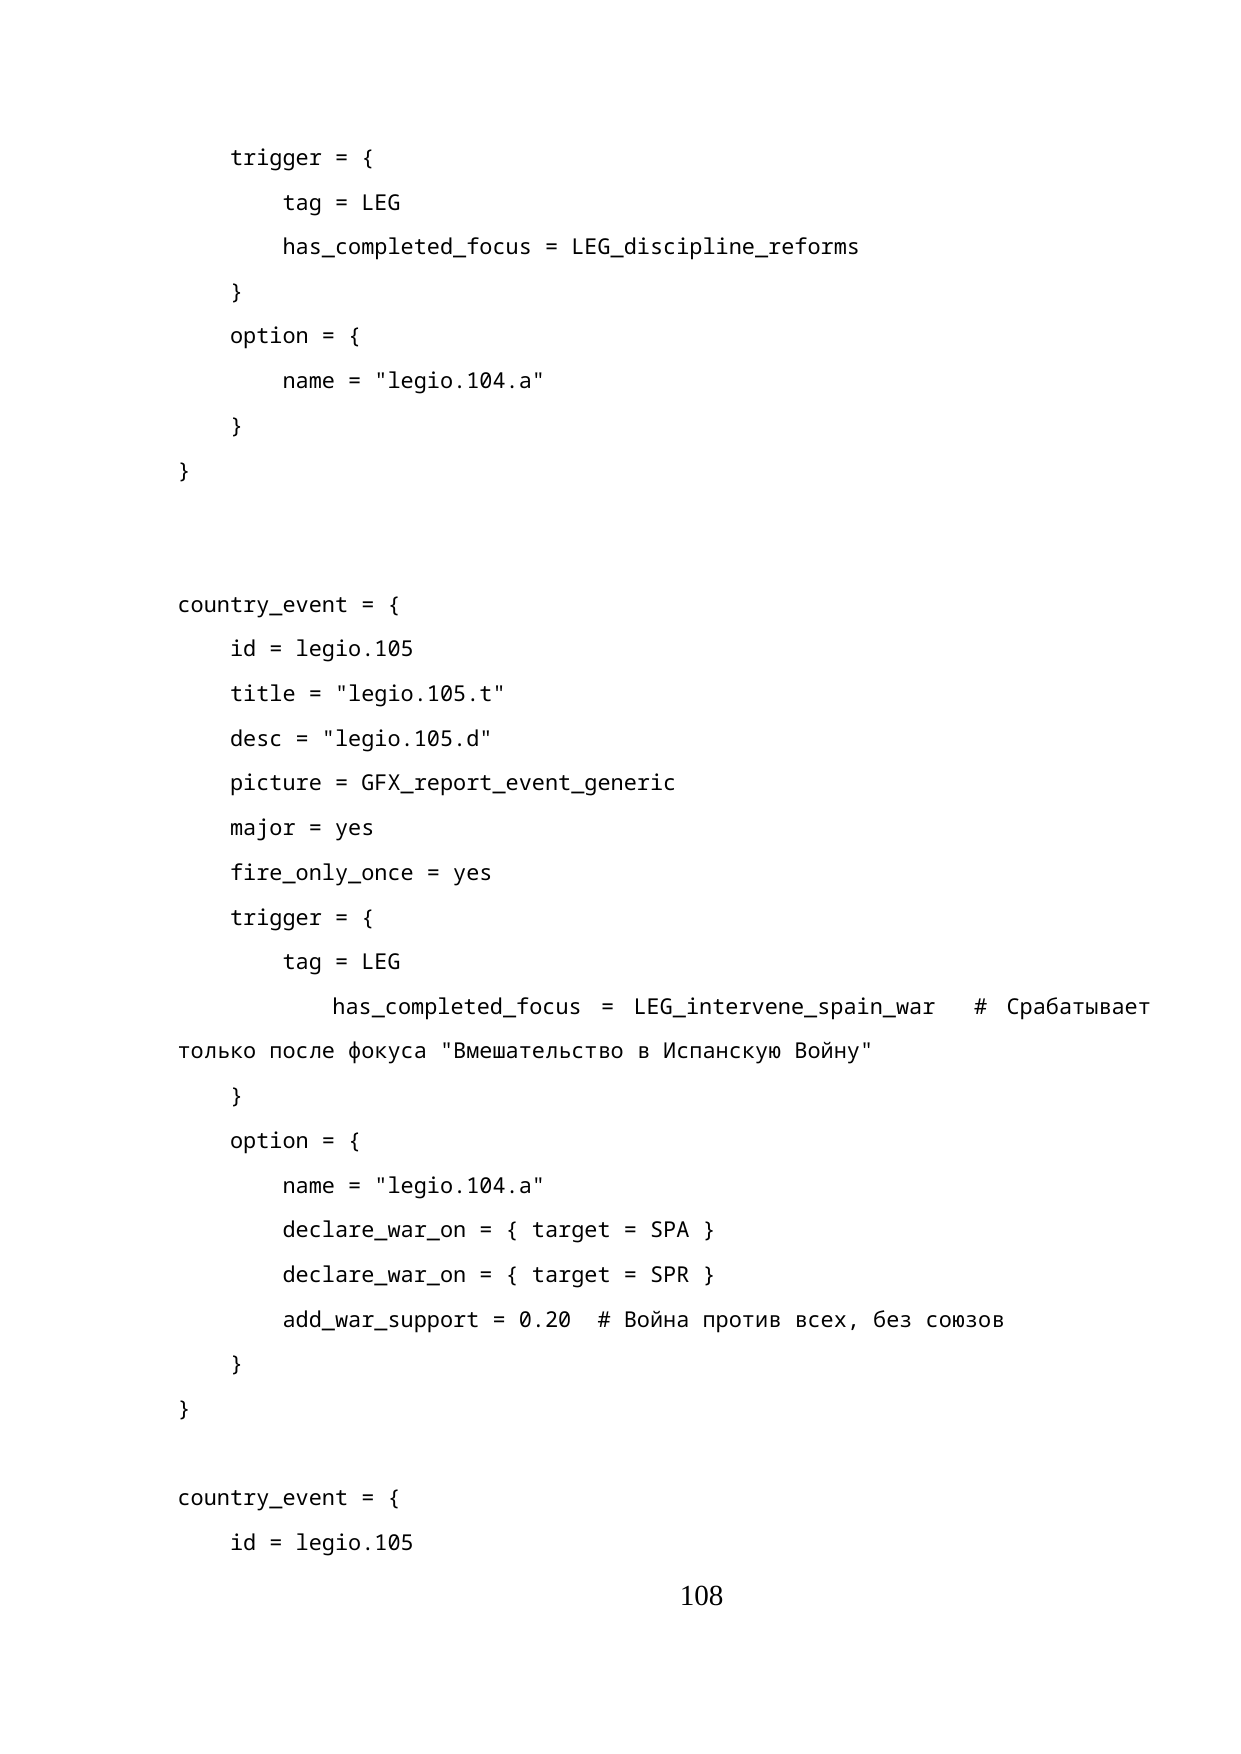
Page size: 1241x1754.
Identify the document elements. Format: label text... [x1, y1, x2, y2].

text } [177, 276, 1152, 306]
text } [177, 1080, 1152, 1110]
text has_completed_focus = LEG_discipline_reforms [177, 231, 1152, 261]
text name = "legio.104.a" [177, 1169, 1152, 1199]
text } [177, 1393, 1152, 1423]
text trigger = { [177, 142, 1152, 172]
text desc = "legio.105.d" [177, 723, 1152, 752]
text add_war_support = 0.20 # Война против всех, без союзов [177, 1304, 1152, 1333]
text country_event = { [177, 1482, 1152, 1512]
text fire_only_once = yes [177, 857, 1152, 887]
text tag = LEG [177, 186, 1152, 216]
text has_completed_focus = LEG_intervene_spain_war # Срабатывает только после фокуса "Вмешательство в Испанскую Войну" [177, 991, 1152, 1065]
text id = legio.105 [177, 633, 1152, 663]
text id = legio.105 [177, 1527, 1152, 1557]
text declare_war_on = { target = SPR } [177, 1259, 1152, 1289]
text country_event = { [177, 589, 1152, 618]
text picture = GFX_report_event_generic [177, 767, 1152, 797]
text major = yes [177, 812, 1152, 842]
text } [177, 454, 1152, 484]
text tag = LEG [177, 946, 1152, 976]
text declare_war_on = { target = SPA } [177, 1214, 1152, 1244]
text } [177, 410, 1152, 440]
text name = "legio.104.a" [177, 365, 1152, 395]
text } [177, 1348, 1152, 1378]
text trigger = { [177, 901, 1152, 931]
text option = { [177, 1125, 1152, 1155]
text title = "legio.105.t" [177, 678, 1152, 708]
text option = { [177, 321, 1152, 350]
